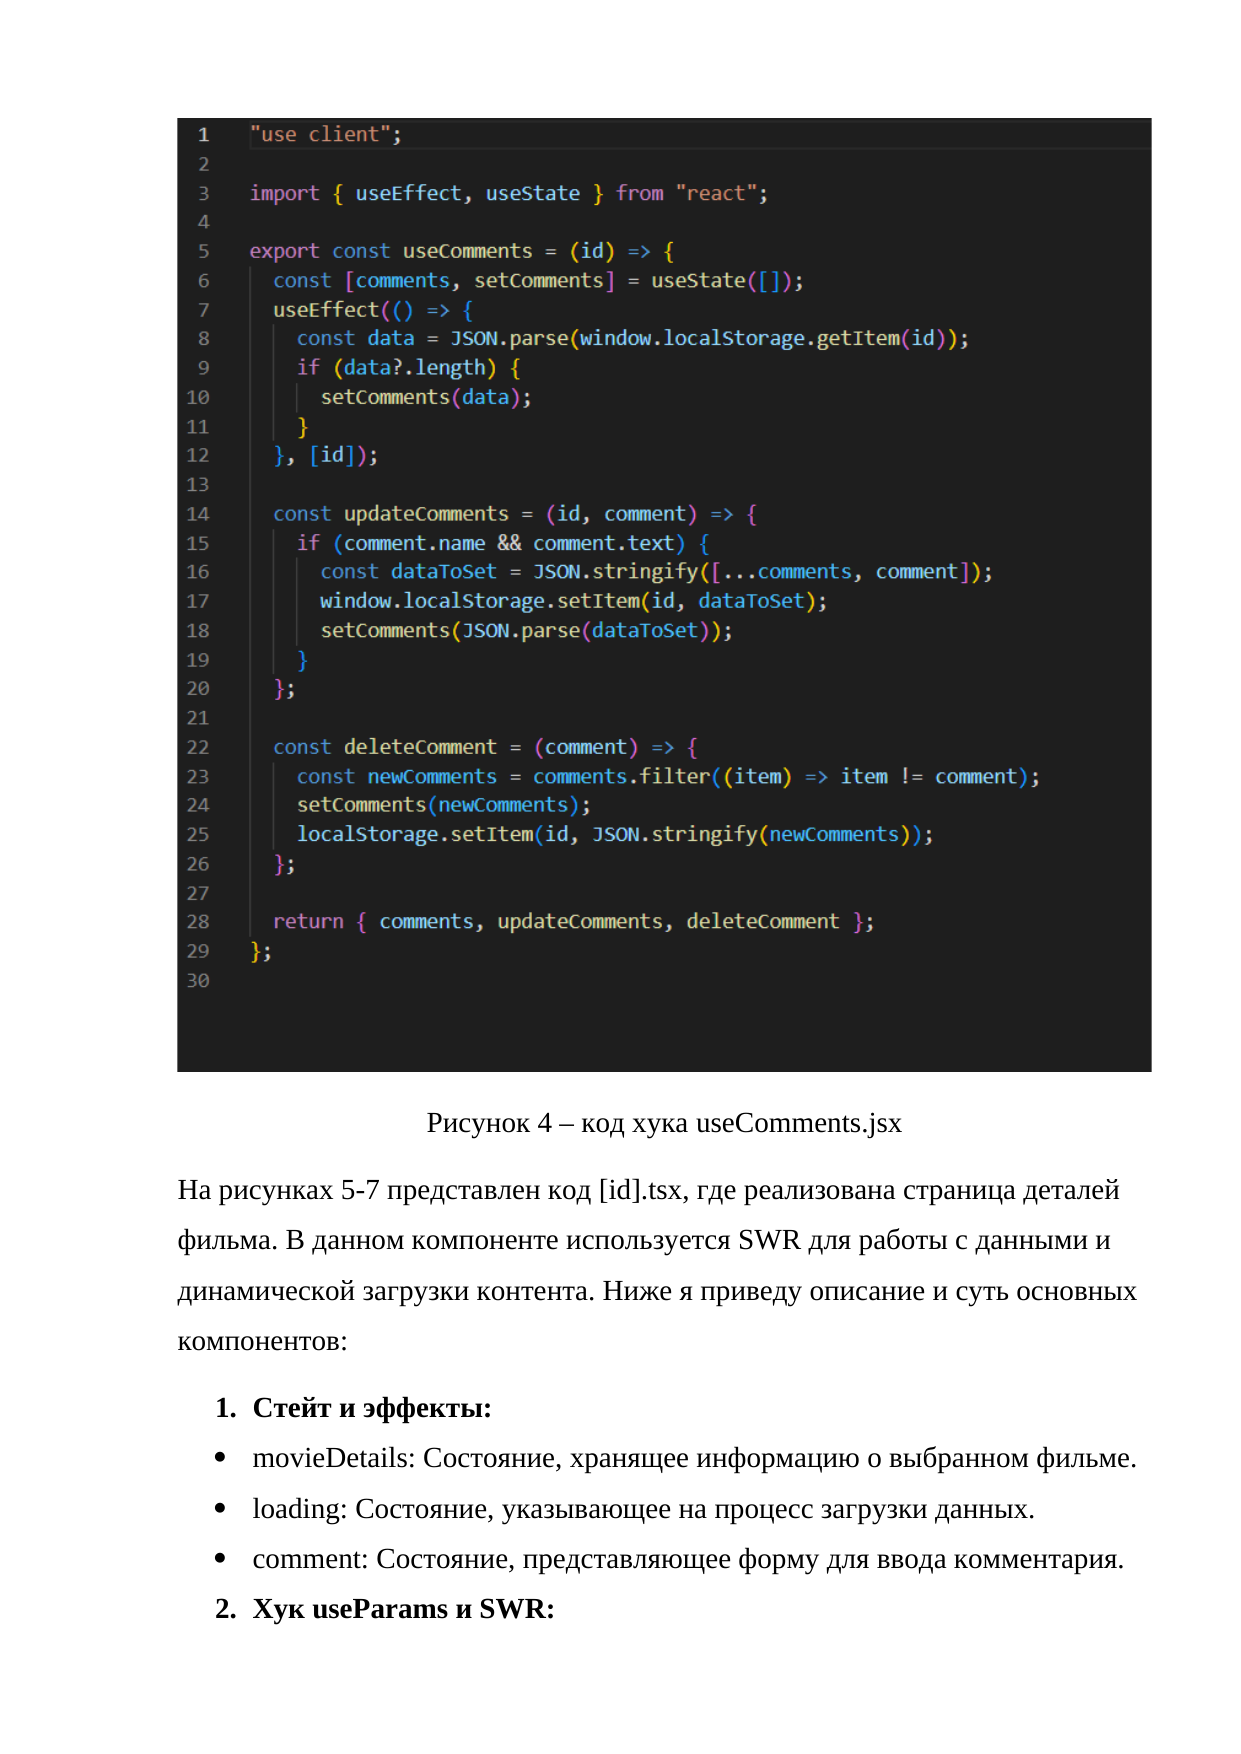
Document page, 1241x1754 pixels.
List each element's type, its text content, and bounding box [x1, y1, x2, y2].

text Рисунок 4 – код хука useComments.jsx [177, 1105, 1152, 1139]
list comment: Состояние, представляющее форму для ввода комментария. [215, 1541, 1152, 1575]
list loading: Состояние, указывающее на процесс загрузки данных. [215, 1491, 1152, 1524]
text На рисунках 5-7 представлен код [id].tsx, где реализована страница деталей фильма. В данном компоненте используется SWR для работы с данными и динамической загрузки контента. Ниже я приведу описание и суть основных компонентов: [177, 1172, 1152, 1357]
list movieDetails: Состояние, хранящее информацию о выбранном фильме. [215, 1440, 1152, 1474]
picture [177, 118, 1152, 1072]
list Хук useParams и SWR: [215, 1592, 1152, 1625]
list Стейт и эффекты: [215, 1390, 1152, 1424]
